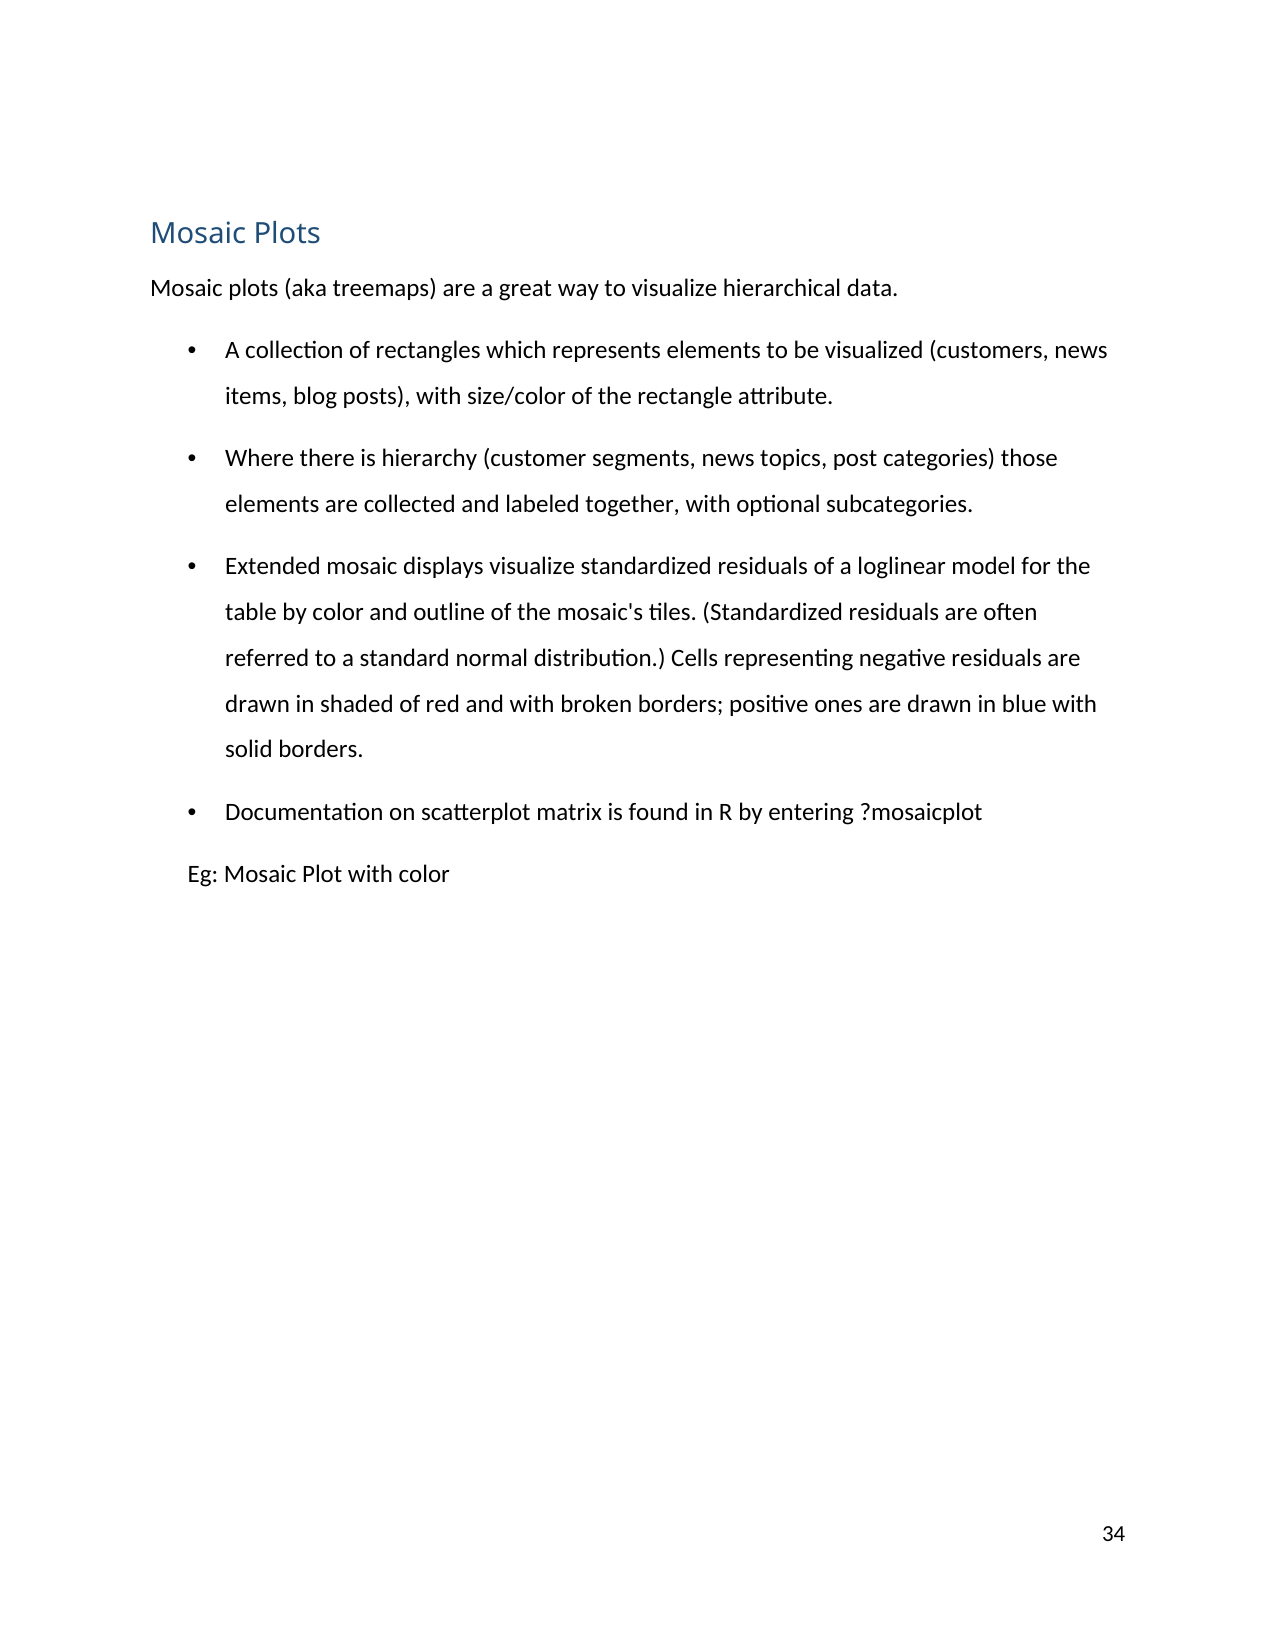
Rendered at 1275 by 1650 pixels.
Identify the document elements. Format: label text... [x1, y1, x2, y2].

list Where there is hierarchy (customer segments, news topics, post categories) those elements are collected and labeled together, with optional subcategories. [187, 442, 1125, 519]
list Extended mosaic displays visualize standardized residuals of a loglinear model for the table by color and outline of the mosaic's tiles. (Standardized residuals are often referred to a standard normal distribution.) Cells representing negative residuals are drawn in shaded of red and with broken borders; positive ones are drawn in blue with solid borders. [187, 551, 1125, 764]
list Documentation on scatterplot matrix is found in R by entering ?mosaicplot [187, 796, 1125, 826]
text Eg: Mosaic Plot with color [187, 858, 1125, 889]
subtitle Mosaic Plots [150, 212, 1125, 252]
list A collection of rectangles which represents elements to be visualized (customers, news items, blog posts), with size/color of the rectangle attribute. [187, 334, 1125, 411]
text Mosaic plots (aka treemaps) are a great way to visualize hierarchical data. [150, 272, 1125, 302]
